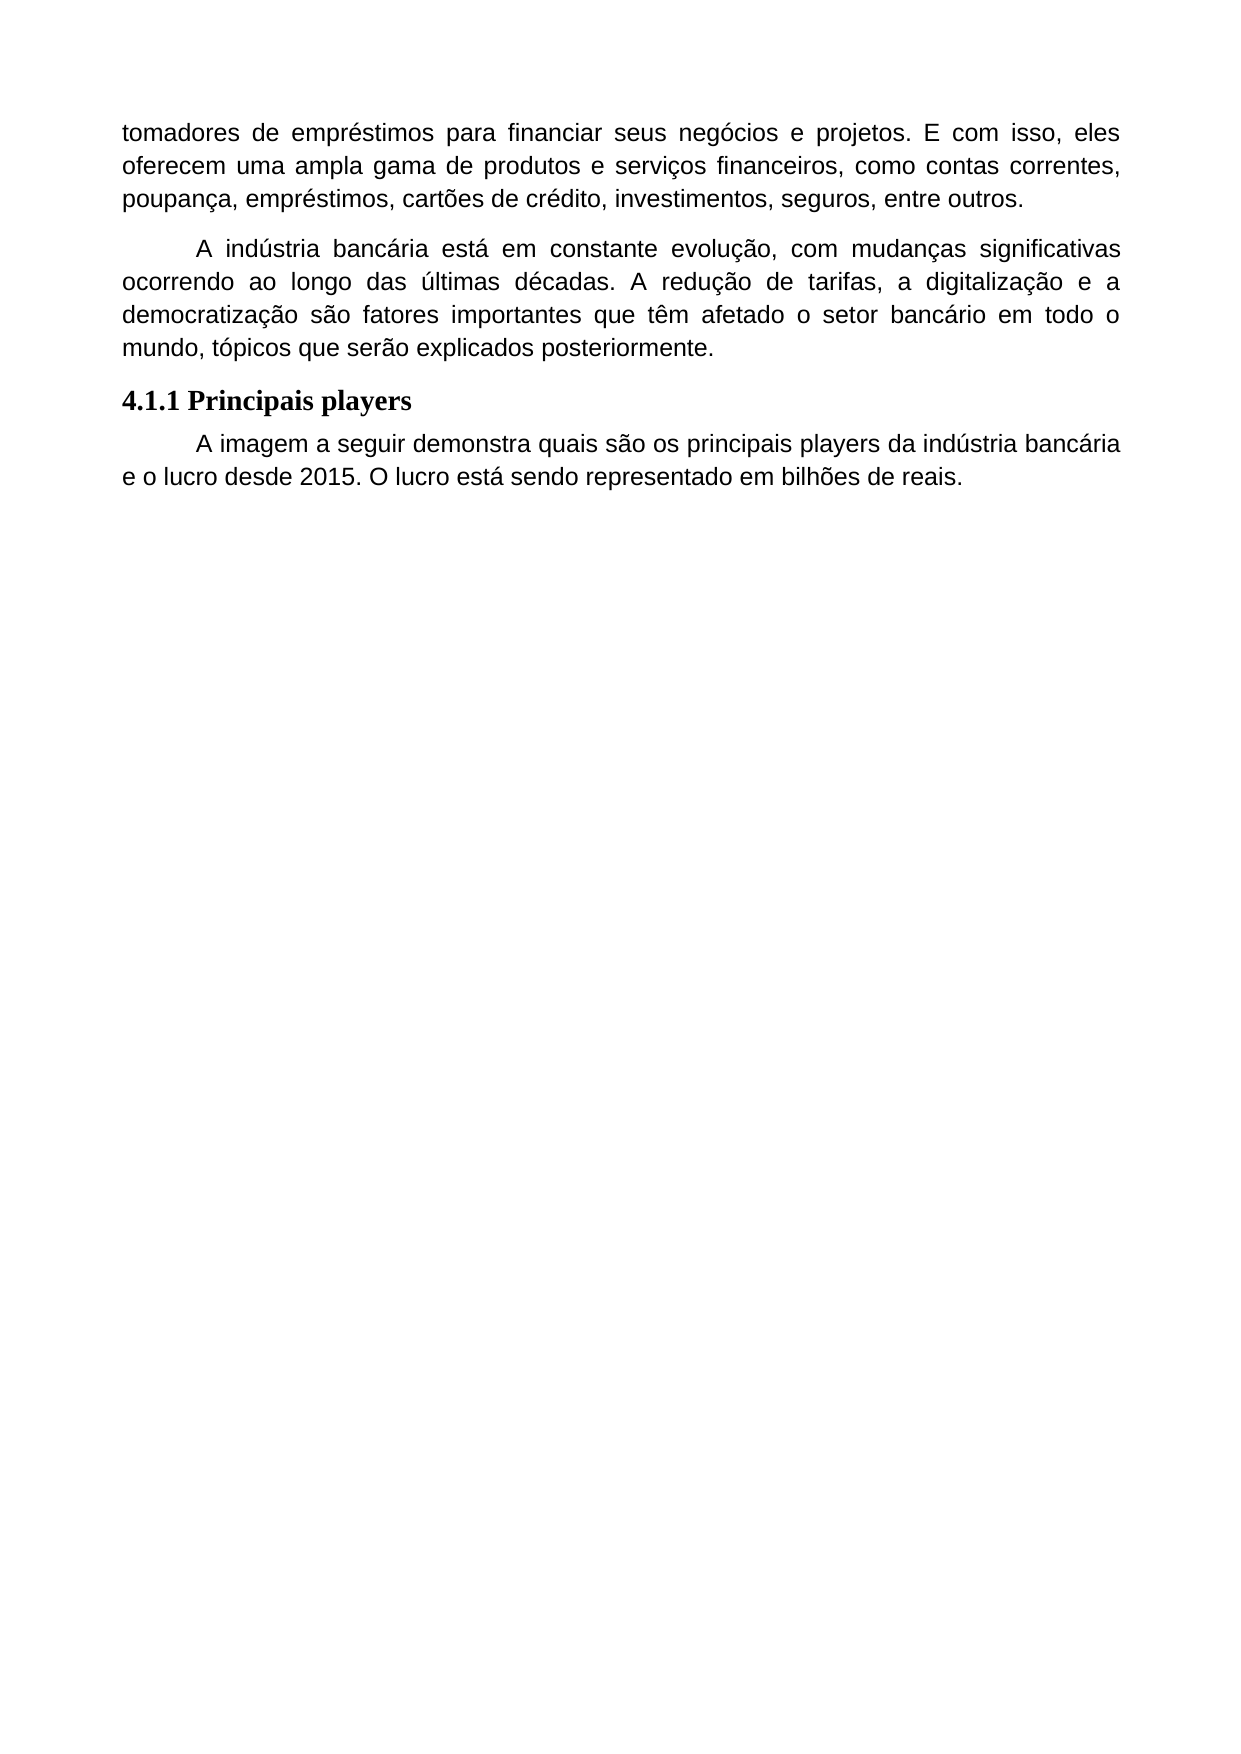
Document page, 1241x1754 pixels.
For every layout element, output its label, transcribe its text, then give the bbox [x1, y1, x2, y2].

text A indústria bancária está em constante evolução, com mudanças significativas ocorrendo ao longo das últimas décadas. A redução de tarifas, a digitalização e a democratização são fatores importantes que têm afetado o setor bancário em todo o mundo, tópicos que serão explicados posteriormente. [122, 234, 1122, 362]
text A imagem a seguir demonstra quais são os principais players da indústria bancária e o lucro desde 2015. O lucro está sendo representado em bilhões de reais. [122, 429, 1122, 490]
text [122, 118, 1122, 213]
subtitle 4.1.1 Principais players [122, 383, 1122, 416]
